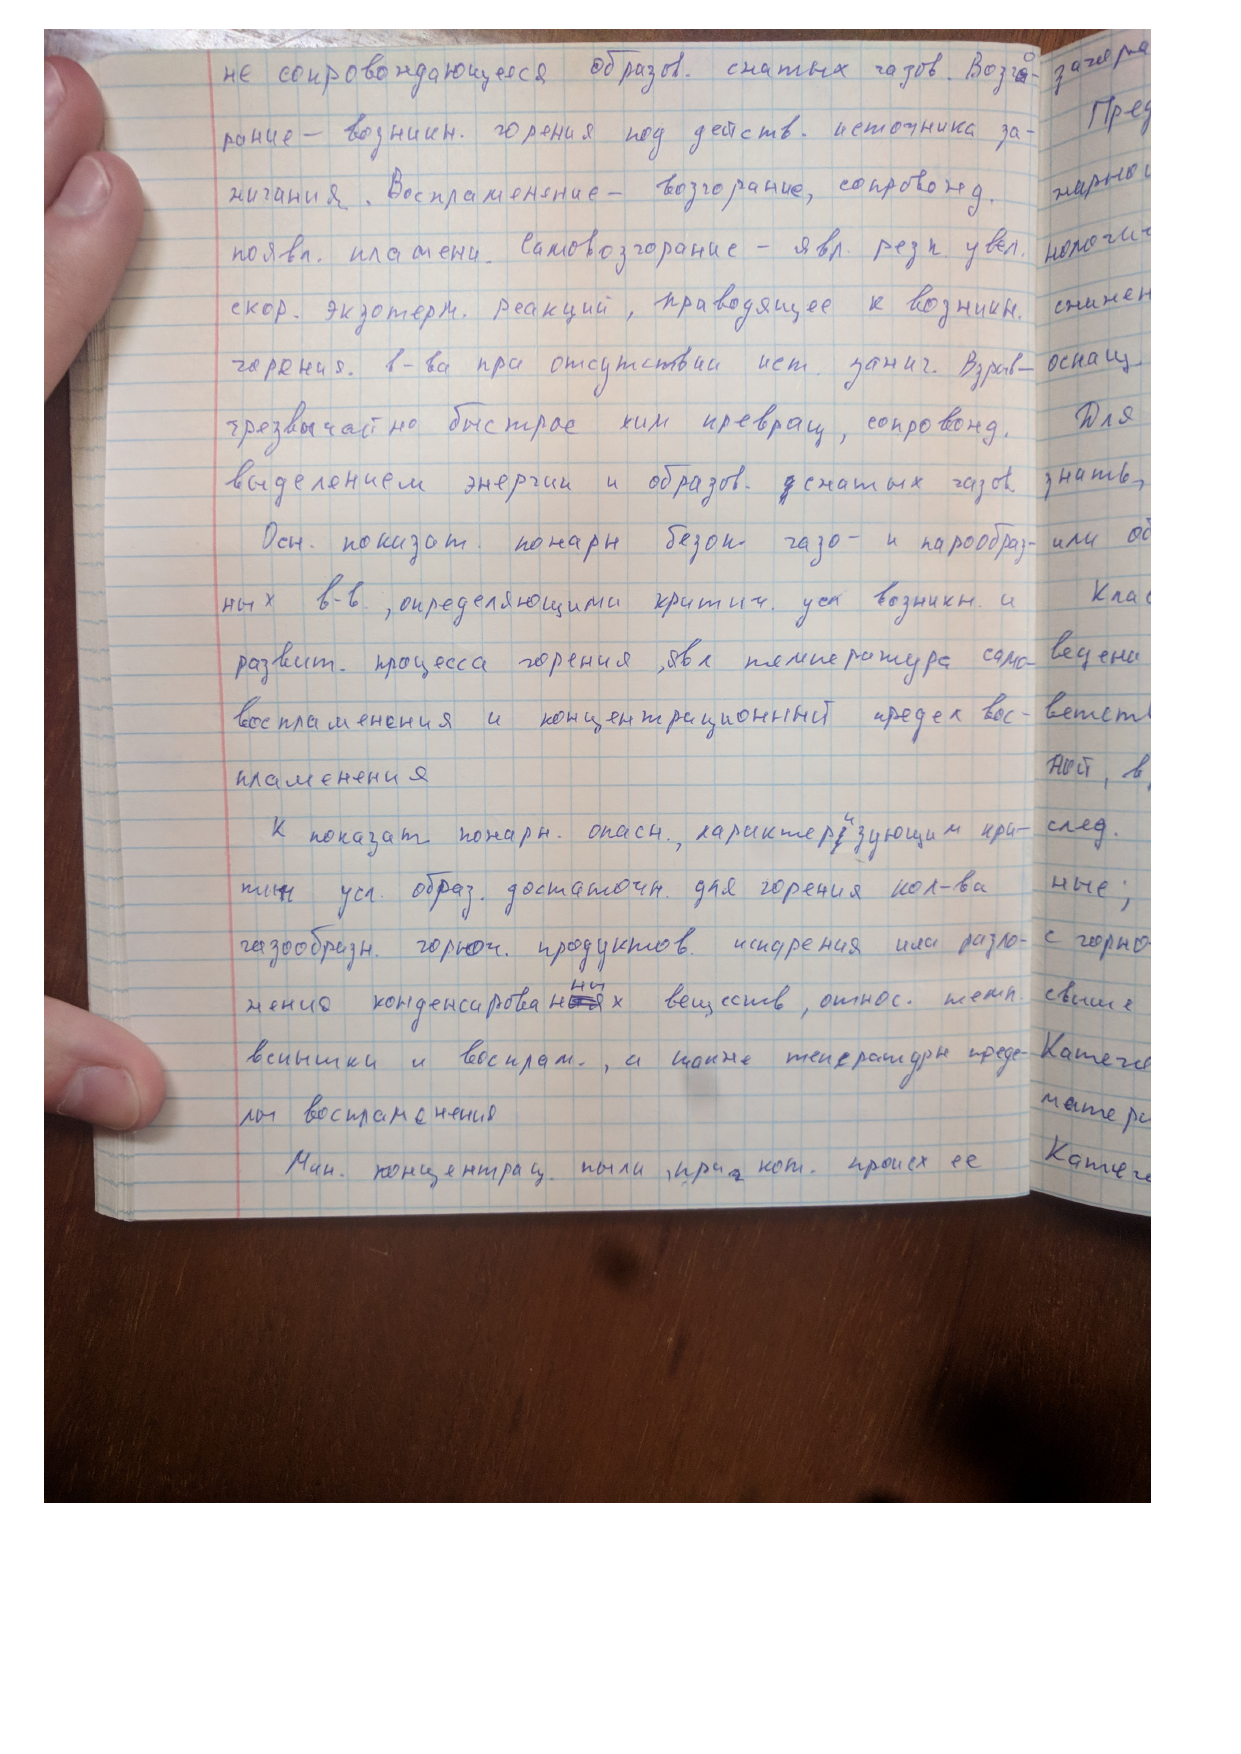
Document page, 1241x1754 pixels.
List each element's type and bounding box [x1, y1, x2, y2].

picture [44, 29, 1151, 1503]
